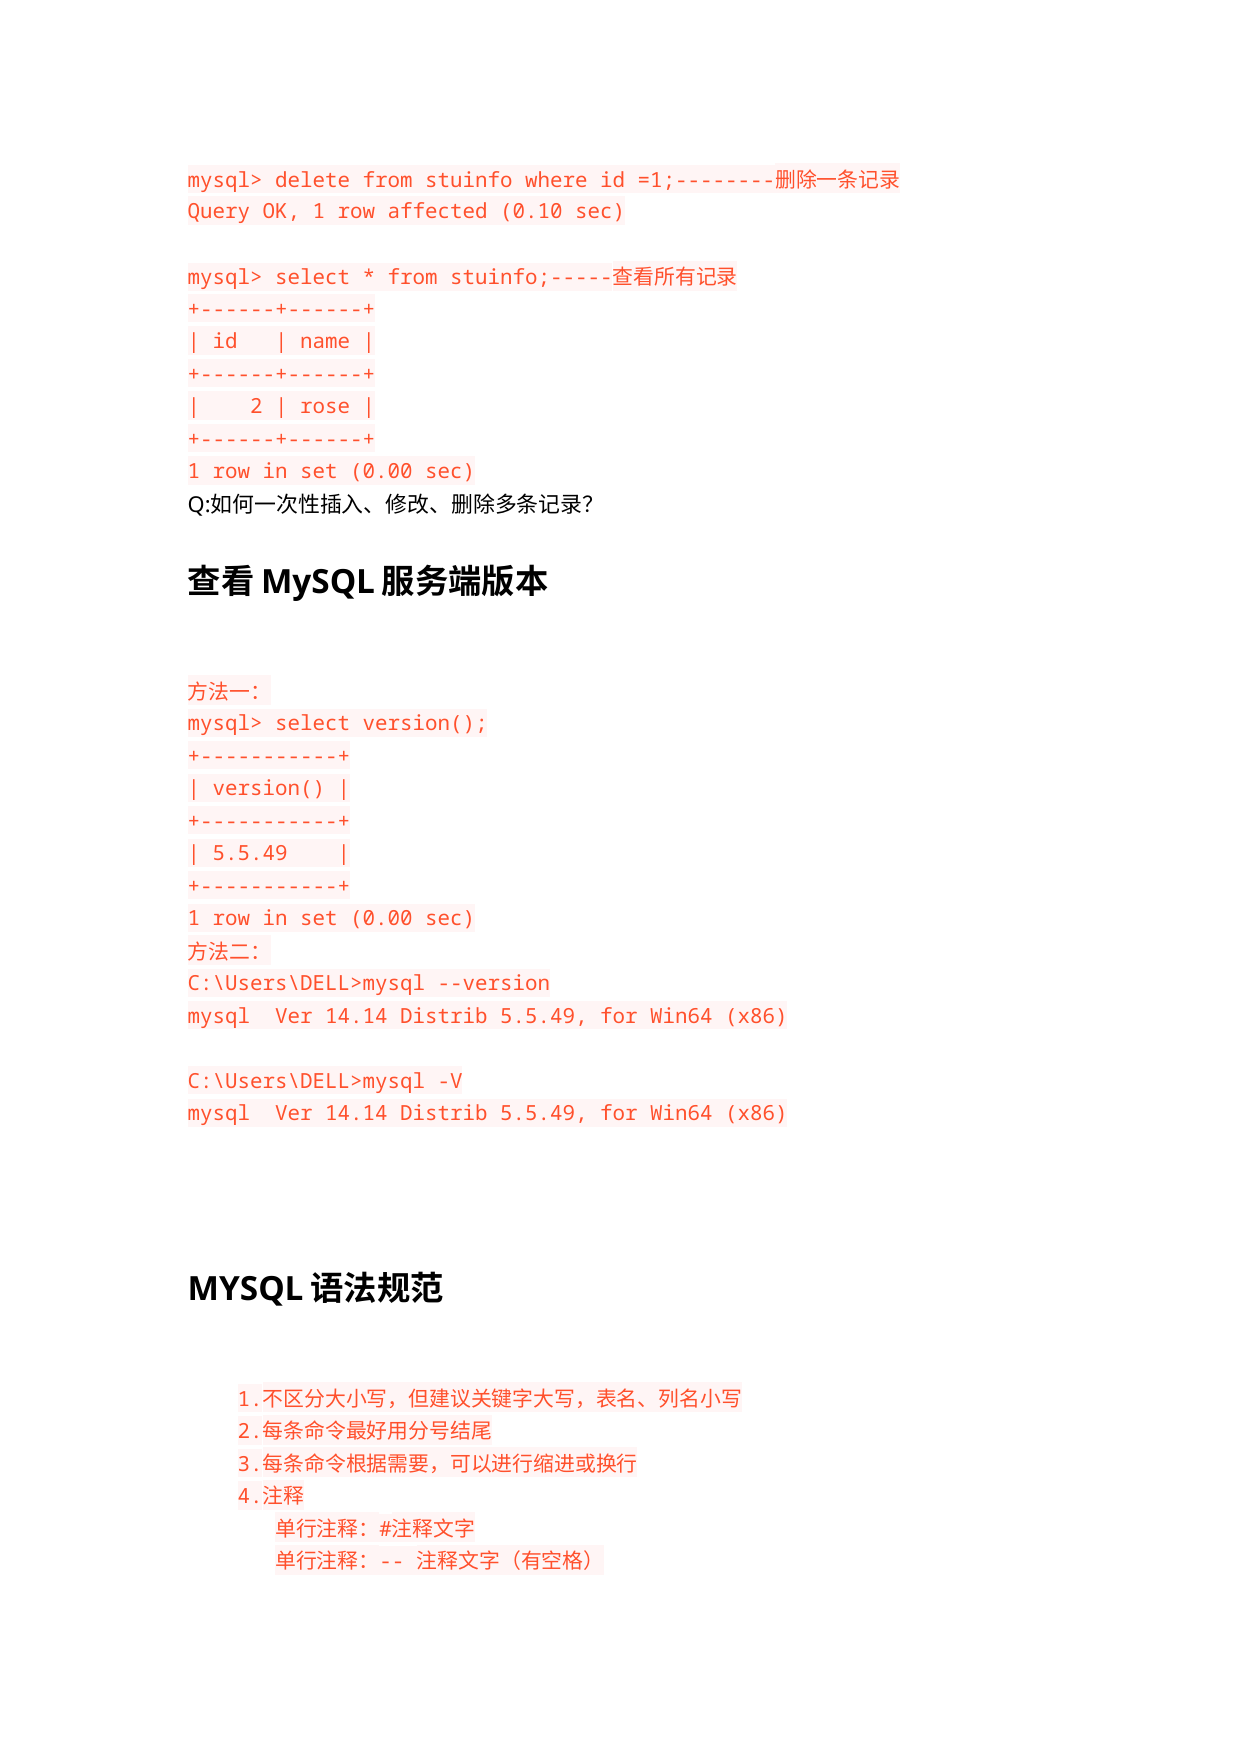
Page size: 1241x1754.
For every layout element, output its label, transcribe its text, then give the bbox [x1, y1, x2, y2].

text C:\Users\DELL>mysql --version [187, 966, 1053, 999]
text 1.不区分大小写，但建议关键字大写，表名、列名小写 [187, 1381, 1053, 1413]
subtitle 查看MySQL服务端版本 [187, 547, 1053, 612]
text | id | name | [187, 324, 1053, 357]
text mysql Ver 14.14 Distrib 5.5.49, for Win64 (x86) [187, 999, 1053, 1031]
text +------+------+ [187, 422, 1053, 454]
subtitle MYSQL语法规范 [187, 1253, 1053, 1318]
text 单行注释：#注释文字 [225, 1511, 1053, 1543]
text +-----------+ [187, 804, 1053, 836]
text 方法一： [187, 674, 1053, 706]
text mysql Ver 14.14 Distrib 5.5.49, for Win64 (x86) [187, 1096, 1053, 1129]
text +------+------+ [187, 357, 1053, 389]
text +-----------+ [187, 739, 1053, 771]
text 4.注释 [187, 1478, 1053, 1511]
text C:\Users\DELL>mysql -V [187, 1064, 1053, 1096]
text 单行注释：-- 注释文字（有空格） [225, 1543, 1053, 1576]
text | 5.5.49 | [187, 836, 1053, 869]
text 方法二： [187, 934, 1053, 966]
text 1 row in set (0.00 sec) [187, 901, 1053, 934]
text | 2 | rose | [187, 389, 1053, 422]
text Q:如何一次性插入、修改、删除多条记录？ [187, 487, 1053, 519]
text Query OK, 1 row affected (0.10 sec) [187, 194, 1053, 227]
text mysql> delete from stuinfo where id =1;--------删除一条记录 [187, 162, 1053, 194]
text mysql> select version(); [187, 706, 1053, 739]
text 3.每条命令根据需要，可以进行缩进或换行 [187, 1446, 1053, 1478]
text | version() | [187, 771, 1053, 804]
text +------+------+ [187, 292, 1053, 324]
text mysql> select * from stuinfo;-----查看所有记录 [187, 259, 1053, 292]
text 2.每条命令最好用分号结尾 [187, 1413, 1053, 1446]
text +-----------+ [187, 869, 1053, 901]
text 1 row in set (0.00 sec) [187, 454, 1053, 487]
